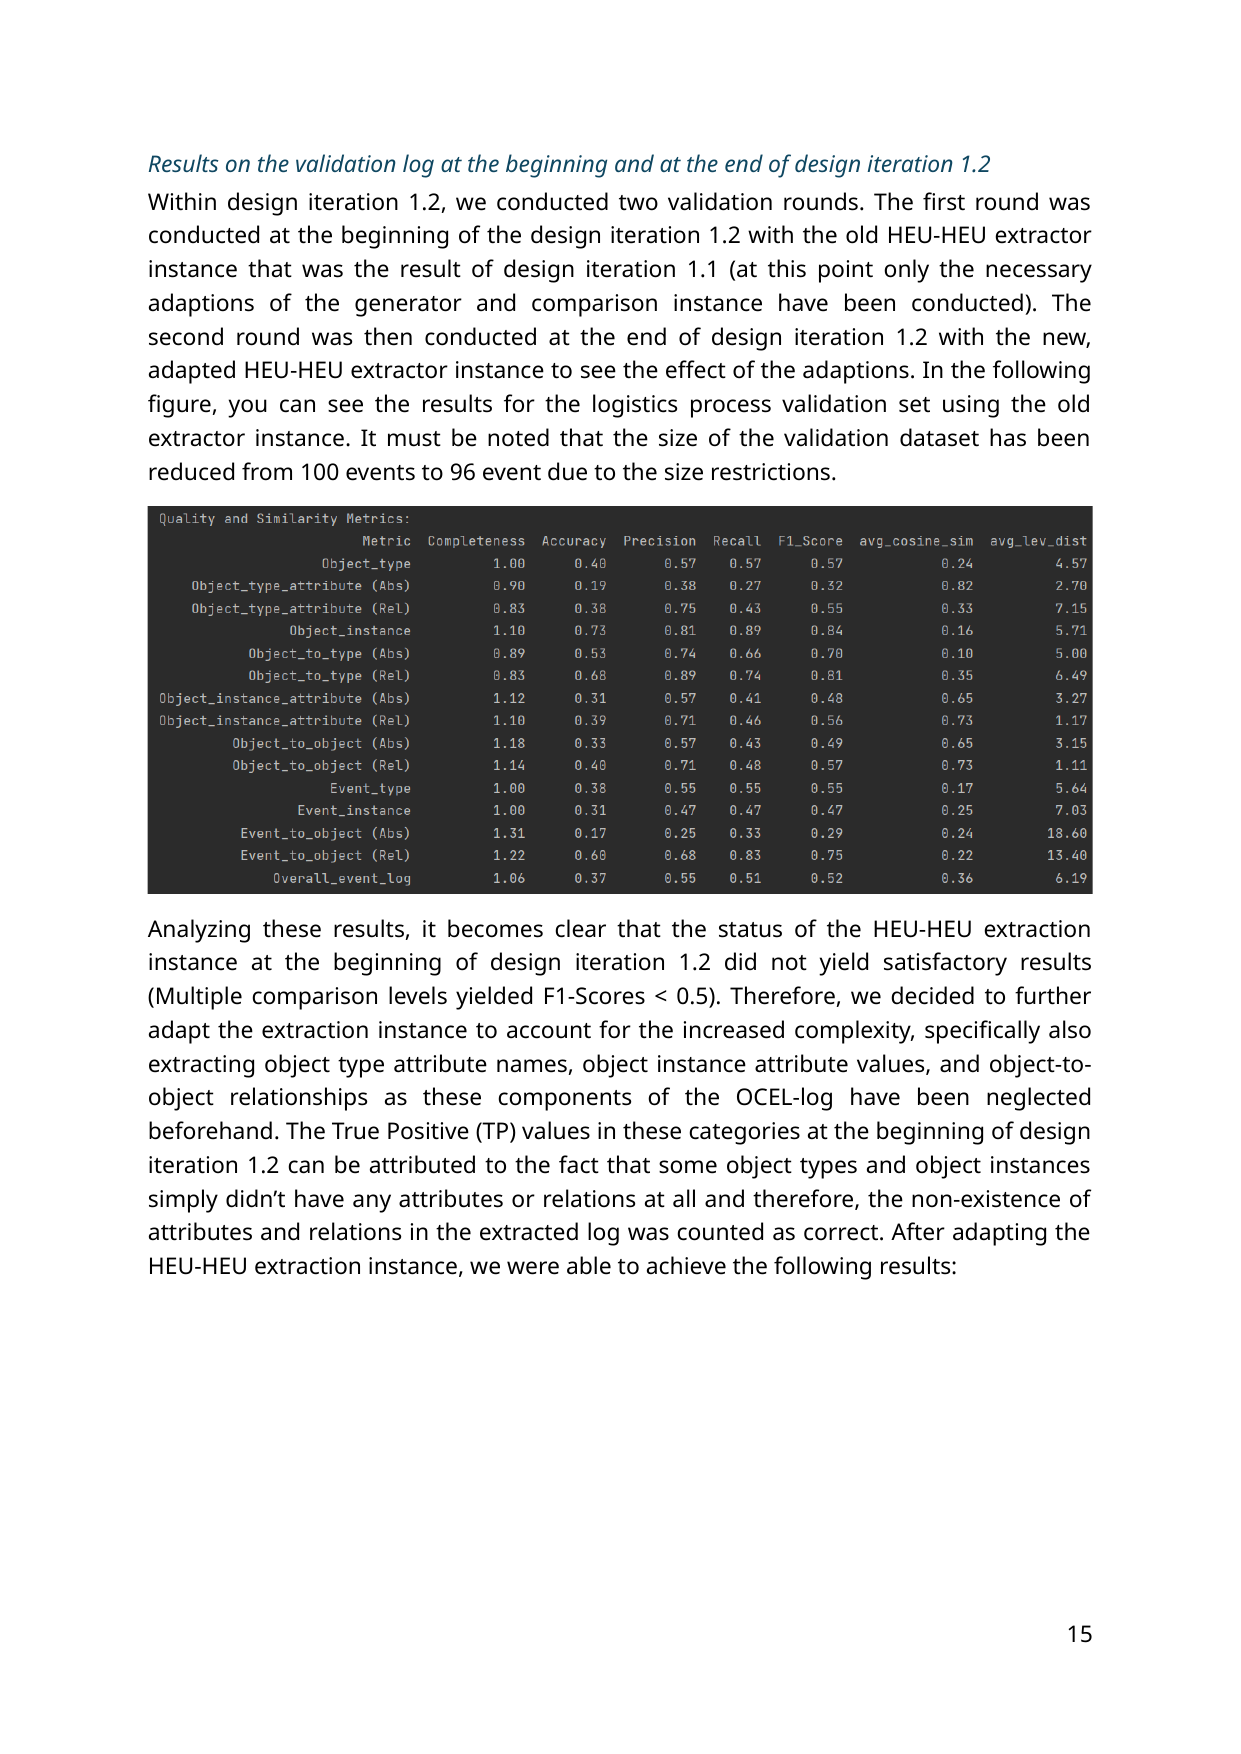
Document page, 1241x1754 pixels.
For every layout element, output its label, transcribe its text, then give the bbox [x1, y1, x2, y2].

text Within design iteration 1.2, we conducted two validation rounds. The first round was conducted at the beginning of the design iteration 1.2 with the old HEU-HEU extractor instance that was the result of design iteration 1.1 (at this point only the necessary adaptions of the generator and comparison instance have been conducted). The second round was then conducted at the end of design iteration 1.2 with the new, adapted HEU-HEU extractor instance to see the effect of the adaptions. In the following figure, you can see the results for the logistics process validation set using the old extractor instance. It must be noted that the size of the validation dataset has been reduced from 100 events to 96 event due to the size restrictions. [148, 186, 1093, 487]
text Analyzing these results, it becomes clear that the status of the HEU-HEU extraction instance at the beginning of design iteration 1.2 did not yield satisfactory results (Multiple comparison levels yielded F1-Scores < 0.5). Therefore, we decided to further adapt the extraction instance to account for the increased complexity, specifically also extracting object type attribute names, object instance attribute values, and object-to-object relationships as these components of the OCEL-log have been neglected beforehand. The True Positive (TP) values in these categories at the beginning of design iteration 1.2 can be attributed to the fact that some object types and object instances simply didn’t have any attributes or relations at all and therefore, the non-existence of attributes and relations in the extracted log was counted as correct. After adapting the HEU-HEU extraction instance, we were able to achieve the following results: [148, 912, 1093, 1281]
picture [147, 506, 1093, 894]
subtitle Results on the validation log at the beginning and at the end of design iteration 1.2 [148, 148, 1093, 179]
